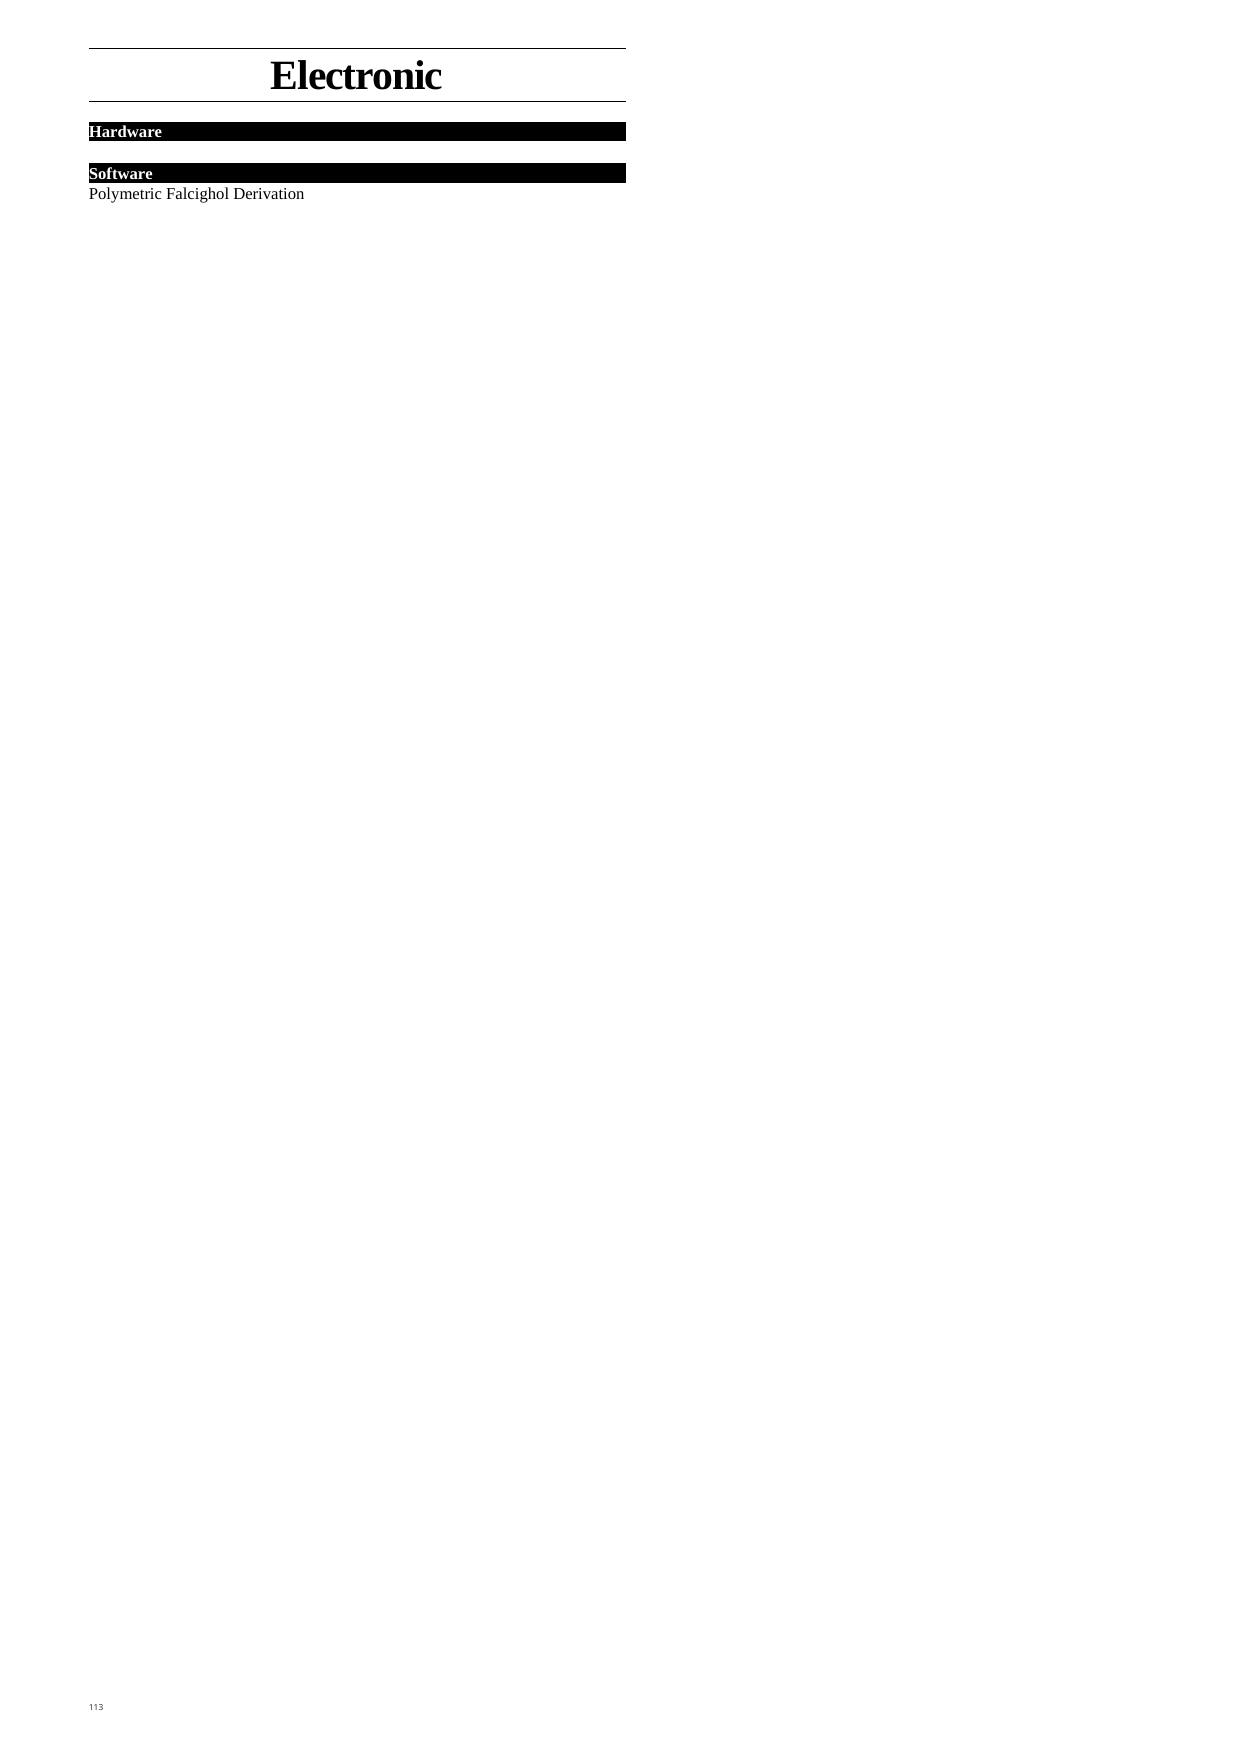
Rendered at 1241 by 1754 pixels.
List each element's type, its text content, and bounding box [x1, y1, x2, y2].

subtitle Hardware [89, 122, 626, 141]
text Polymetric Falcighol Derivation [89, 184, 626, 203]
subtitle Electronic [89, 49, 626, 101]
subtitle Software [89, 163, 626, 183]
